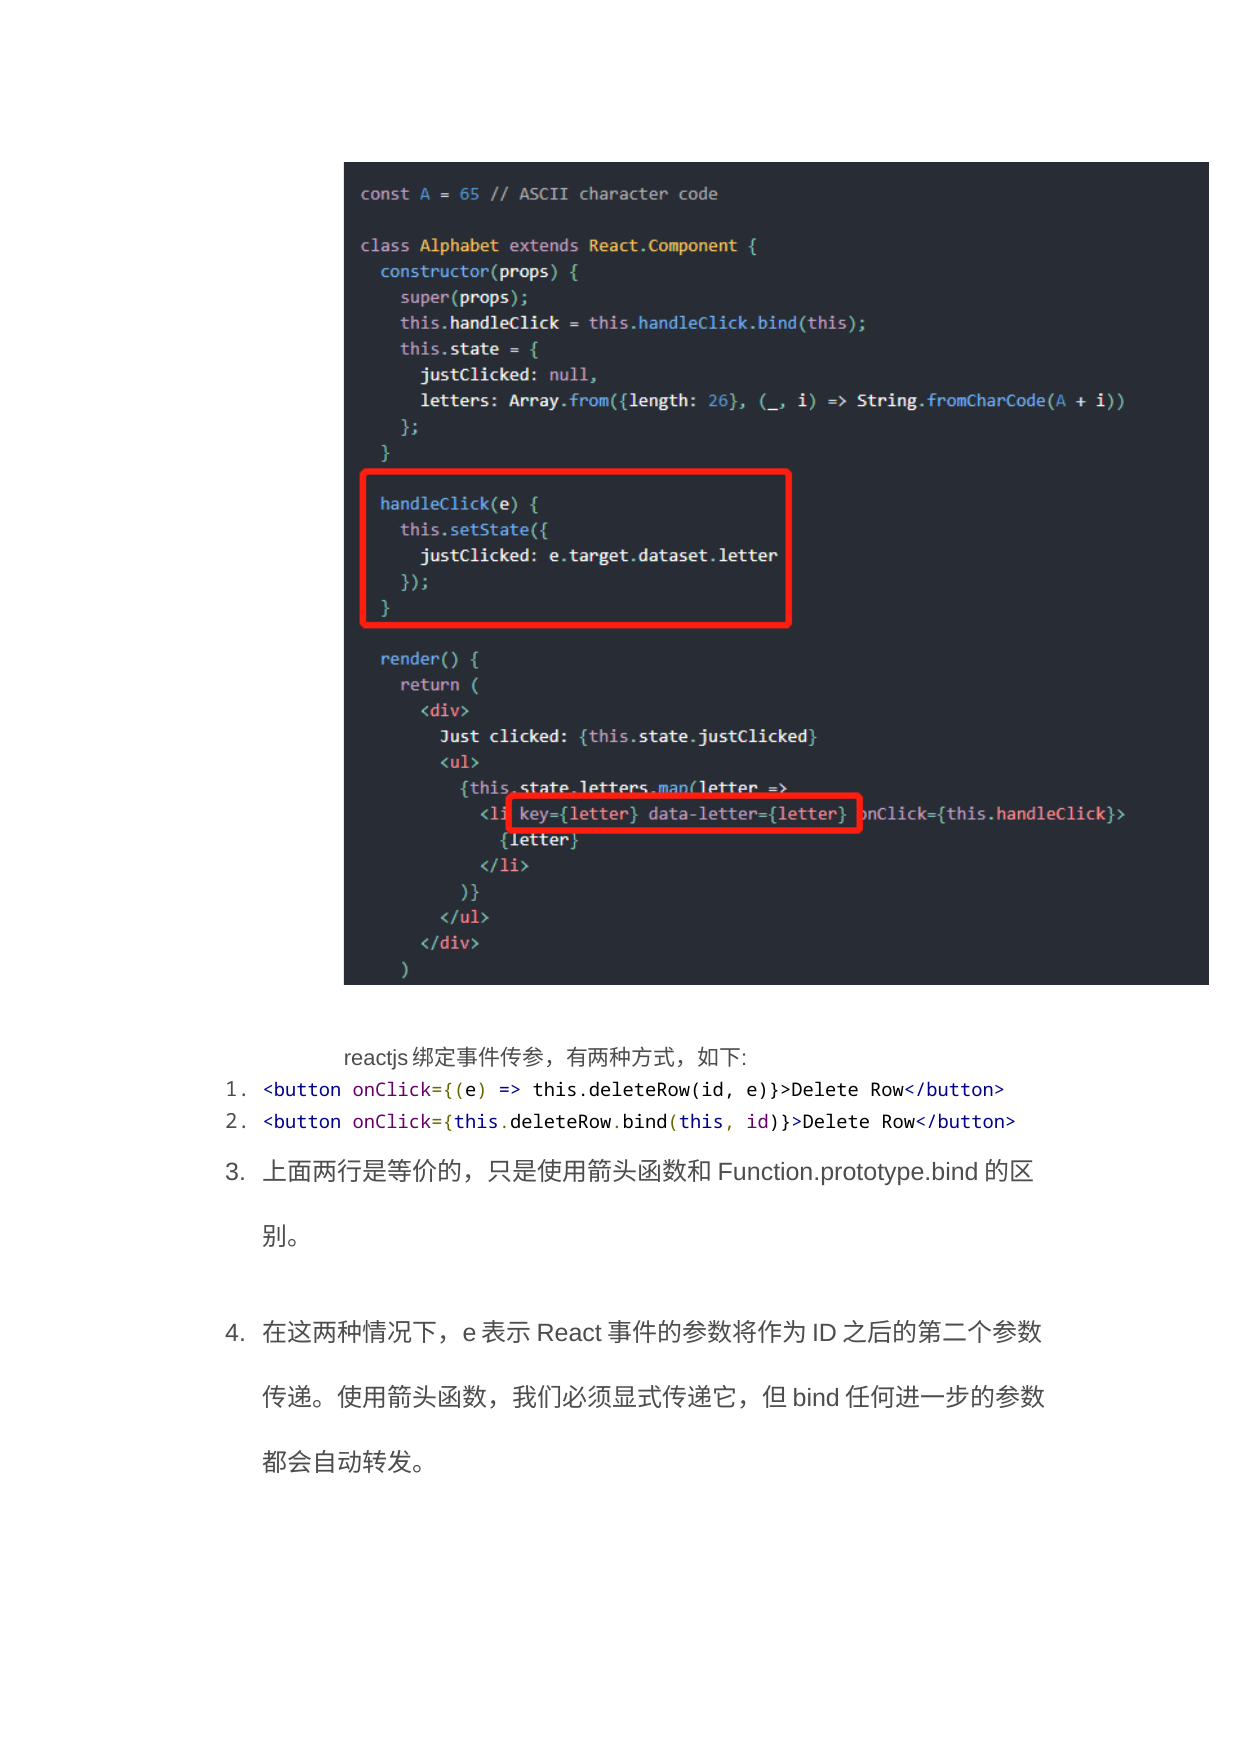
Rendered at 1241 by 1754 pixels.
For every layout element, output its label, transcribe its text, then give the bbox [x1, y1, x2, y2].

list reactjs绑定事件传参，有两种方式，如下: [344, 1039, 1053, 1072]
list 在这两种情况下，e表示React事件的参数将作为ID之后的第二个参数传递。使用箭头函数，我们必须显式传递它，但bind任何进一步的参数都会自动转发。 [225, 1298, 1053, 1493]
list <button onClick={(e) => this.deleteRow(id, e)}>Delete Row</button> [225, 1072, 1053, 1104]
list 上面两行是等价的，只是使用箭头函数和Function.prototype.bind的区别。 [225, 1137, 1053, 1267]
list <button onClick={this.deleteRow.bind(this, id)}>Delete Row</button> [225, 1104, 1053, 1137]
picture [343, 162, 1209, 985]
